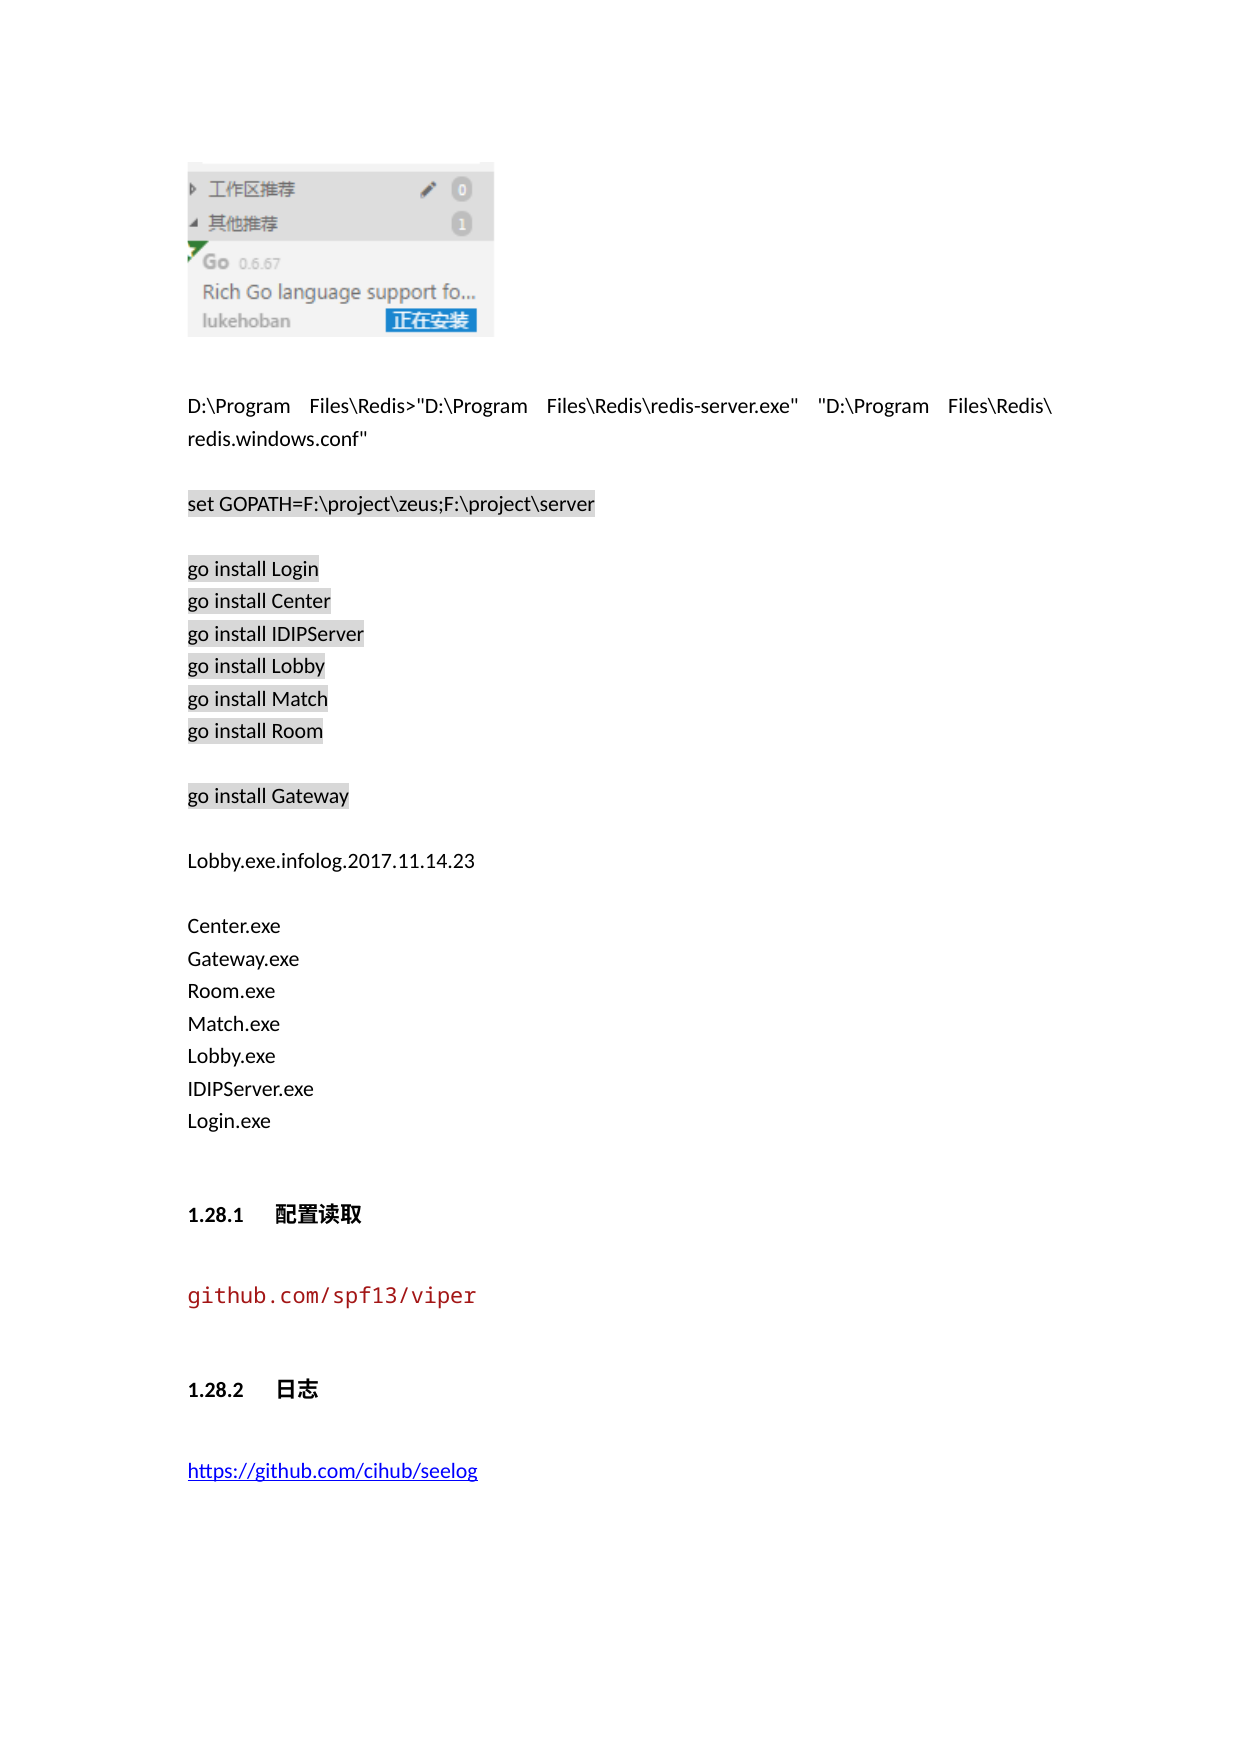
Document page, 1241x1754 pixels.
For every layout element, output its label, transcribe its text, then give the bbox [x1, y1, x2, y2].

text https://github.com/cihub/seelog [187, 1454, 1053, 1486]
text Login.exe [187, 1104, 1053, 1137]
text Room.exe [187, 974, 1053, 1007]
text Gateway.exe [187, 942, 1053, 974]
text D:\Program Files\Redis>"D:\Program Files\Redis\redis-server.exe" "D:\Program Files\Redis\redis.windows.conf" [187, 389, 1053, 454]
text IDIPServer.exe [187, 1072, 1053, 1104]
subtitle 日志 [187, 1371, 1053, 1404]
text set GOPATH=F:\project\zeus;F:\project\server [187, 487, 1053, 519]
text Center.exe [187, 909, 1053, 942]
picture [187, 162, 499, 337]
text Lobby.exe.infolog.2017.11.14.23 [187, 844, 1053, 877]
list github.com/spf13/viper [187, 1279, 1053, 1312]
text go install Lobby [187, 649, 1053, 682]
text go install Login [187, 552, 1053, 584]
text Lobby.exe [187, 1039, 1053, 1072]
text go install Room [187, 714, 1053, 747]
text Match.exe [187, 1007, 1053, 1039]
text go install Gateway [187, 779, 1053, 812]
text go install Match [187, 682, 1053, 714]
subtitle 配置读取 [187, 1197, 1053, 1229]
text go install IDIPServer [187, 617, 1053, 649]
text go install Center [187, 584, 1053, 617]
